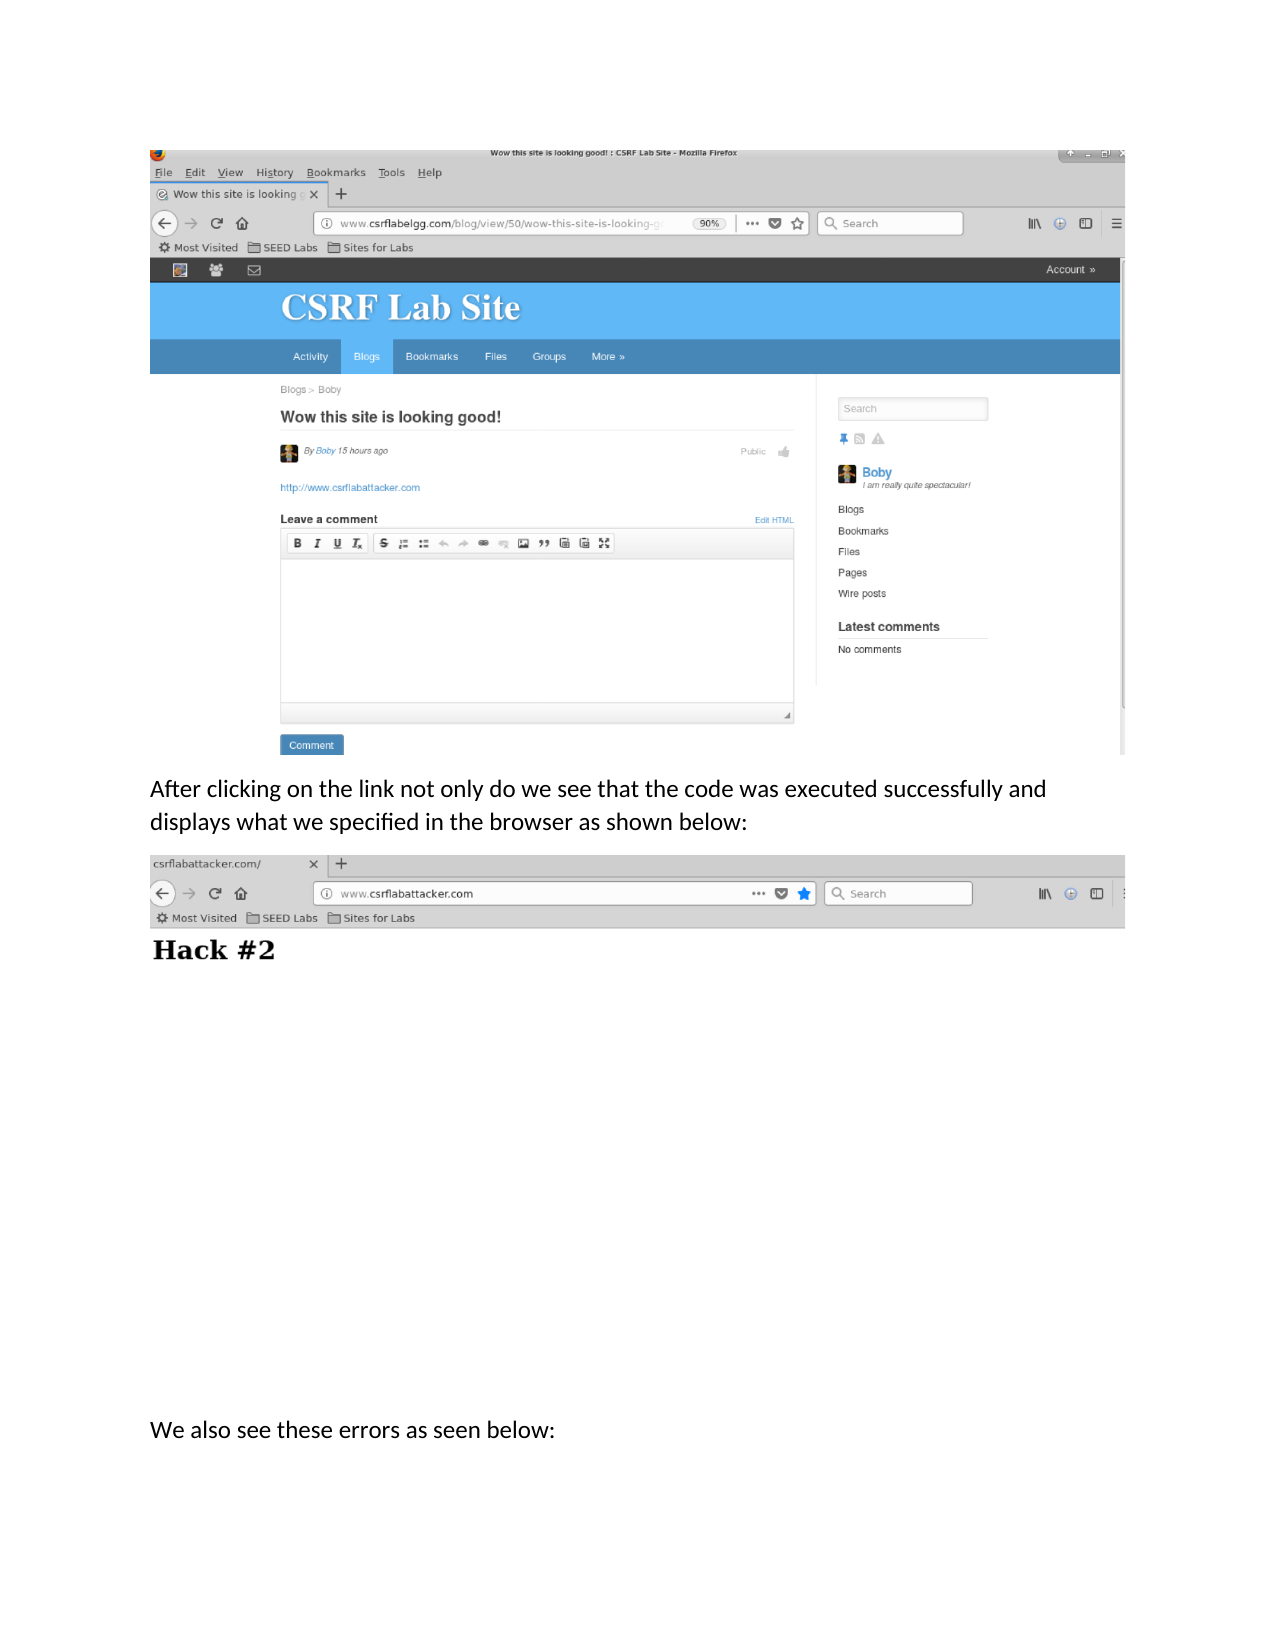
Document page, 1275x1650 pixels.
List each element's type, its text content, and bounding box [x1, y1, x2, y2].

picture [150, 855, 1125, 1396]
picture [150, 150, 1125, 755]
text We also see these errors as seen below: [150, 1414, 1125, 1445]
text After clicking on the link not only do we see that the code was executed successfully and displays what we specified in the browser as shown below: [150, 773, 1125, 837]
